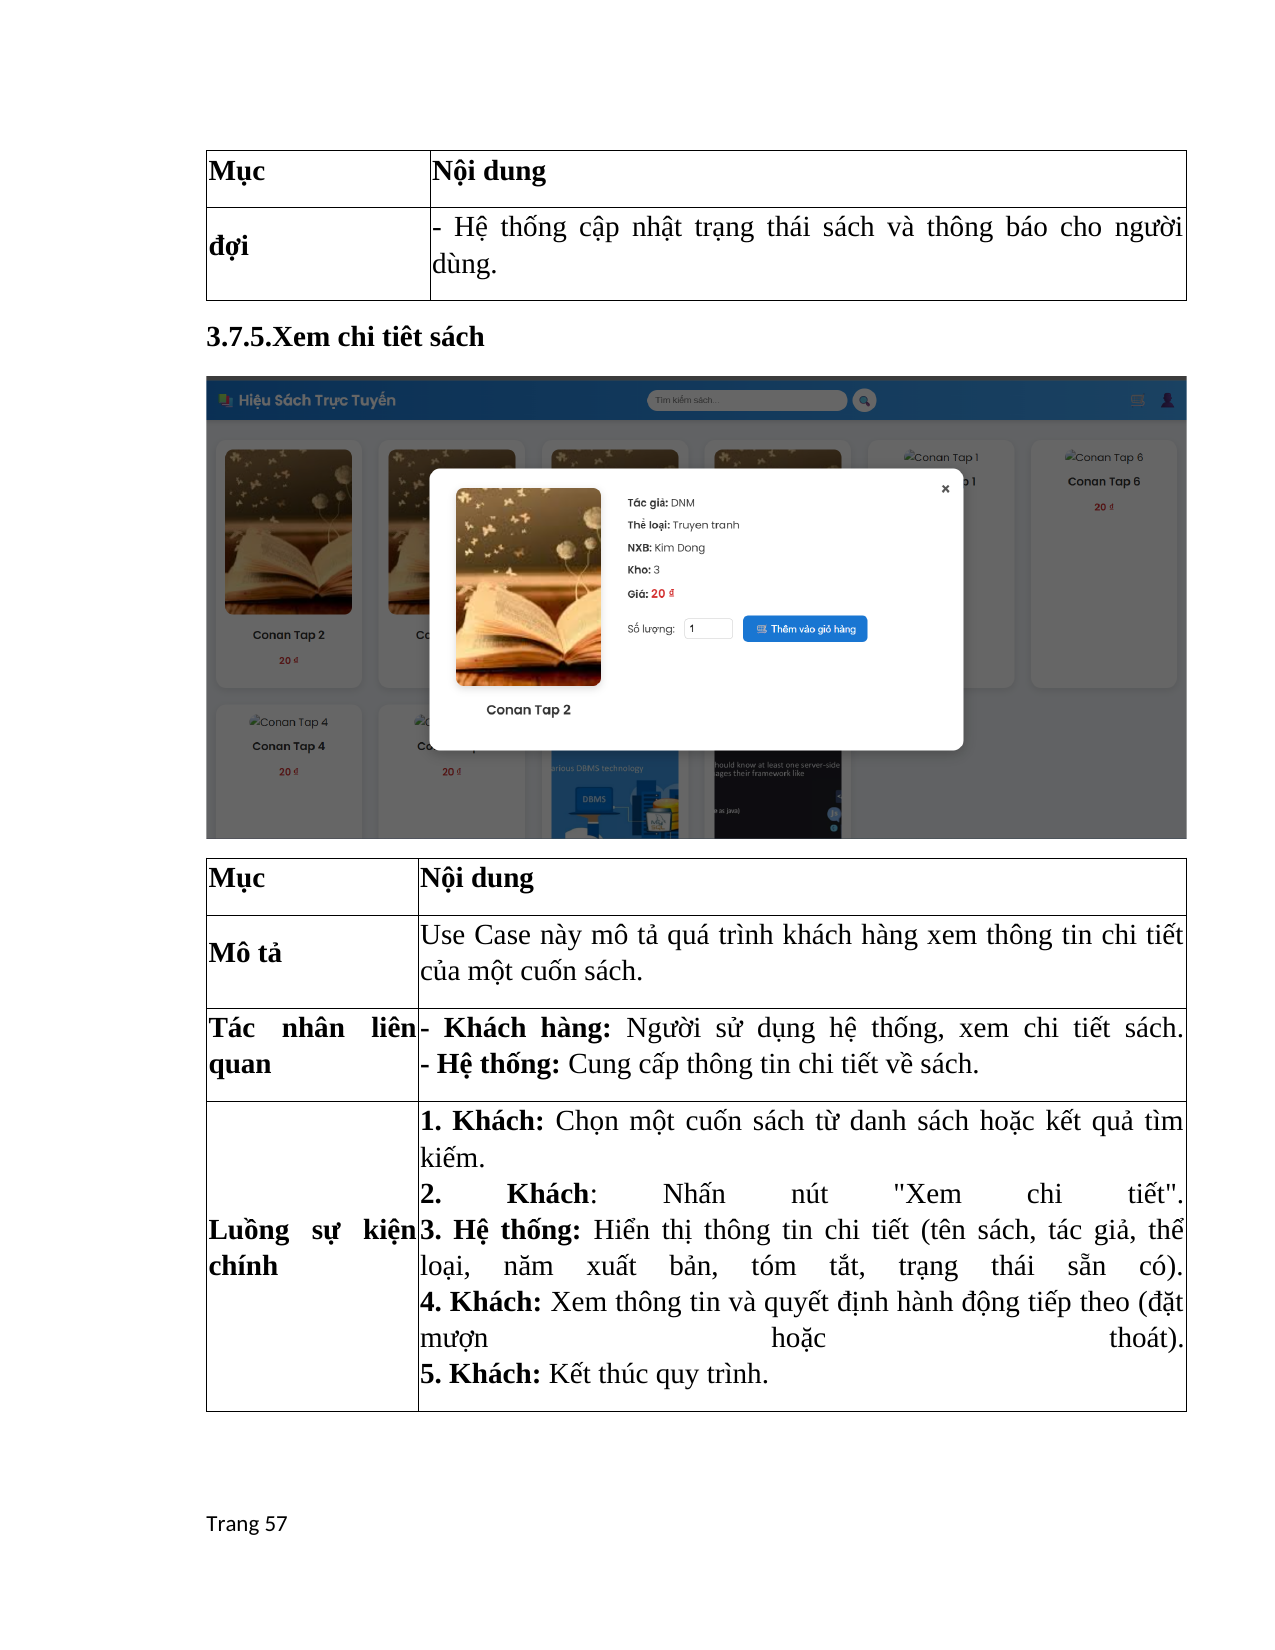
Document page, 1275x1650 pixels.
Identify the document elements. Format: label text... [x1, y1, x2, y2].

picture [206, 376, 1187, 839]
table_cell - Khách hàng: Người sử dụng hệ thống, xem chi tiết sách. - Hệ thống: Cung cấp thông tin chi tiết về sách. [419, 1009, 1186, 1101]
table_cell Luồng sự kiện chính [207, 1102, 418, 1411]
table_header Mục [207, 859, 418, 915]
table_header Mục [207, 151, 430, 207]
subtitle 3.7.5.Xem chi tiêt sách [206, 326, 1187, 351]
table_cell Tác nhân liên quan [207, 1009, 418, 1101]
table_header Nội dung [431, 151, 1186, 207]
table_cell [431, 208, 1186, 300]
table_cell 1. Khách: Chọn một cuốn sách từ danh sách hoặc kết quả tìm kiếm. 2. Khách: Nhấn nút "Xem chi tiết". 3. Hệ thống: Hiển thị thông tin chi tiết (tên sách, tác giả, thể loại, năm xuất bản, tóm tắt, trạng thái sẵn có). 4. Khách: Xem thông tin và quyết định hành động tiếp theo (đặt mượn hoặc thoát). 5. Khách: Kết thúc quy trình. [419, 1102, 1186, 1411]
table_cell Kết quả mong đợi [207, 208, 430, 300]
table_cell Use Case này mô tả quá trình khách hàng xem thông tin chi tiết của một cuốn sách. [419, 916, 1186, 1008]
table_header Nội dung [419, 859, 1186, 915]
table_cell Mô tả [207, 916, 418, 1008]
